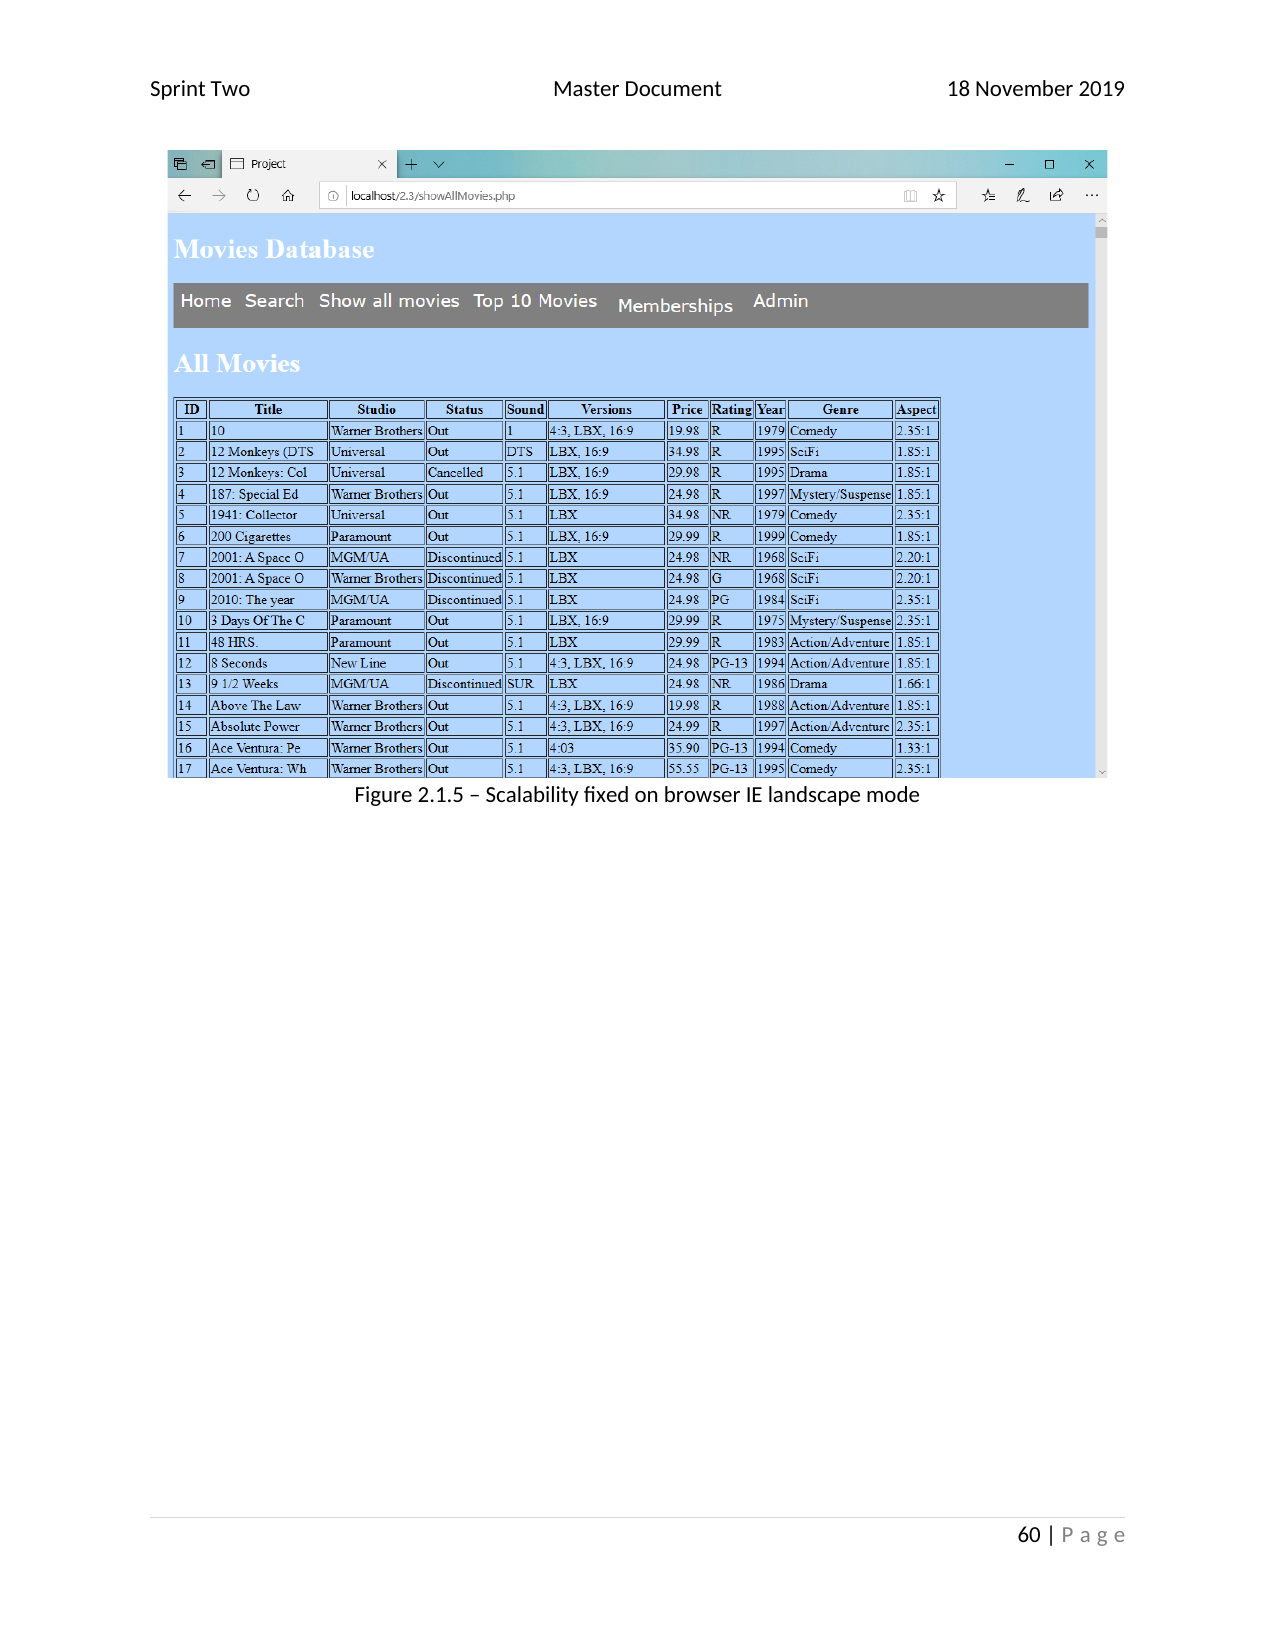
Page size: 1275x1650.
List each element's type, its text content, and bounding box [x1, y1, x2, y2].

picture [167, 150, 1108, 778]
